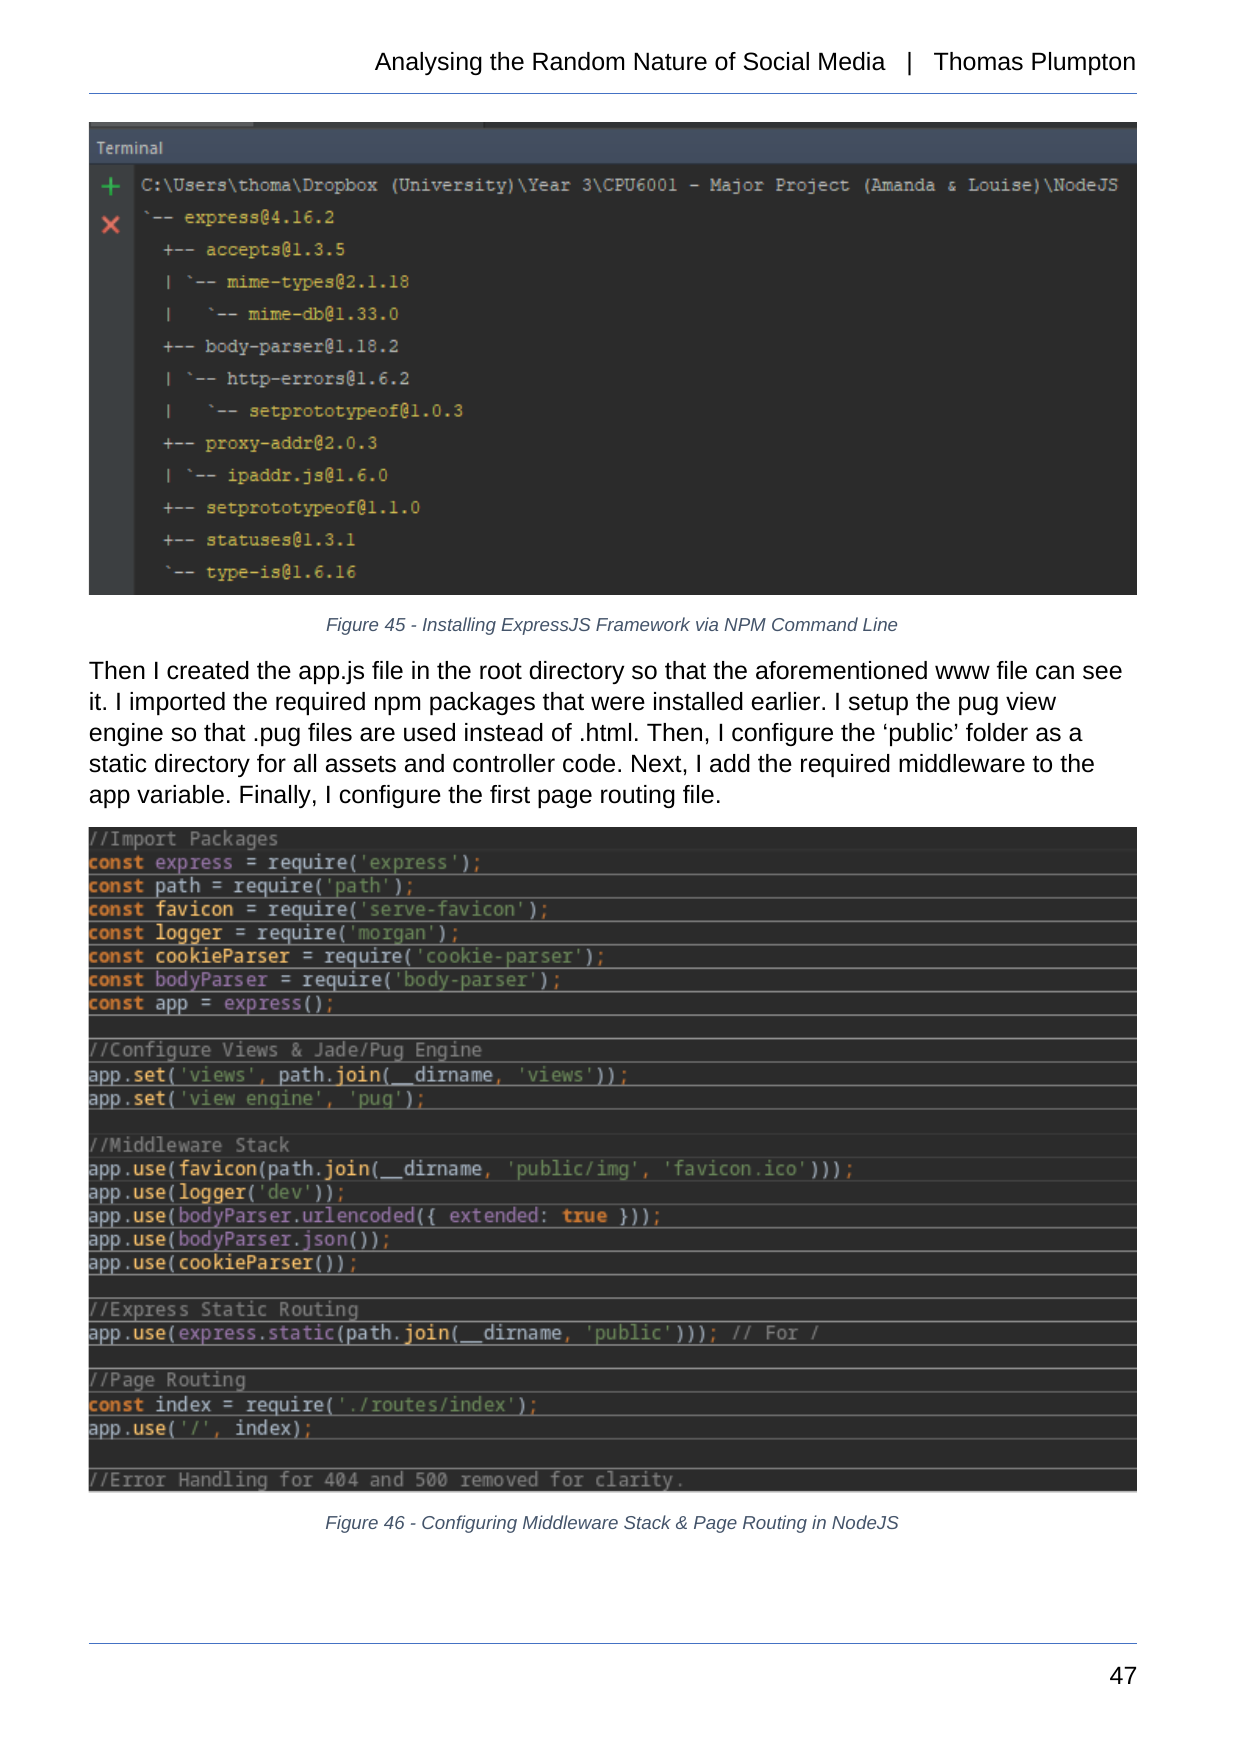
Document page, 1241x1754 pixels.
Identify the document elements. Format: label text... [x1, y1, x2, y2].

text Figure 45 - Installing ExpressJS Framework via NPM Command Line [89, 613, 1137, 635]
text Figure 46 - Configuring Middleware Stack & Page Routing in NodeJS [89, 1512, 1137, 1533]
text Then I created the app.js file in the root directory so that the aforementioned www file can see it. I imported the required npm packages that were installed earlier. I setup the pug view engine so that .pug files are used instead of .html. Then, I configure the ‘public’ folder as a static directory for all assets and controller code. Next, I add the required middleware to the app variable. Finally, I configure the first page routing file. [89, 656, 1137, 809]
picture [88, 122, 1137, 595]
